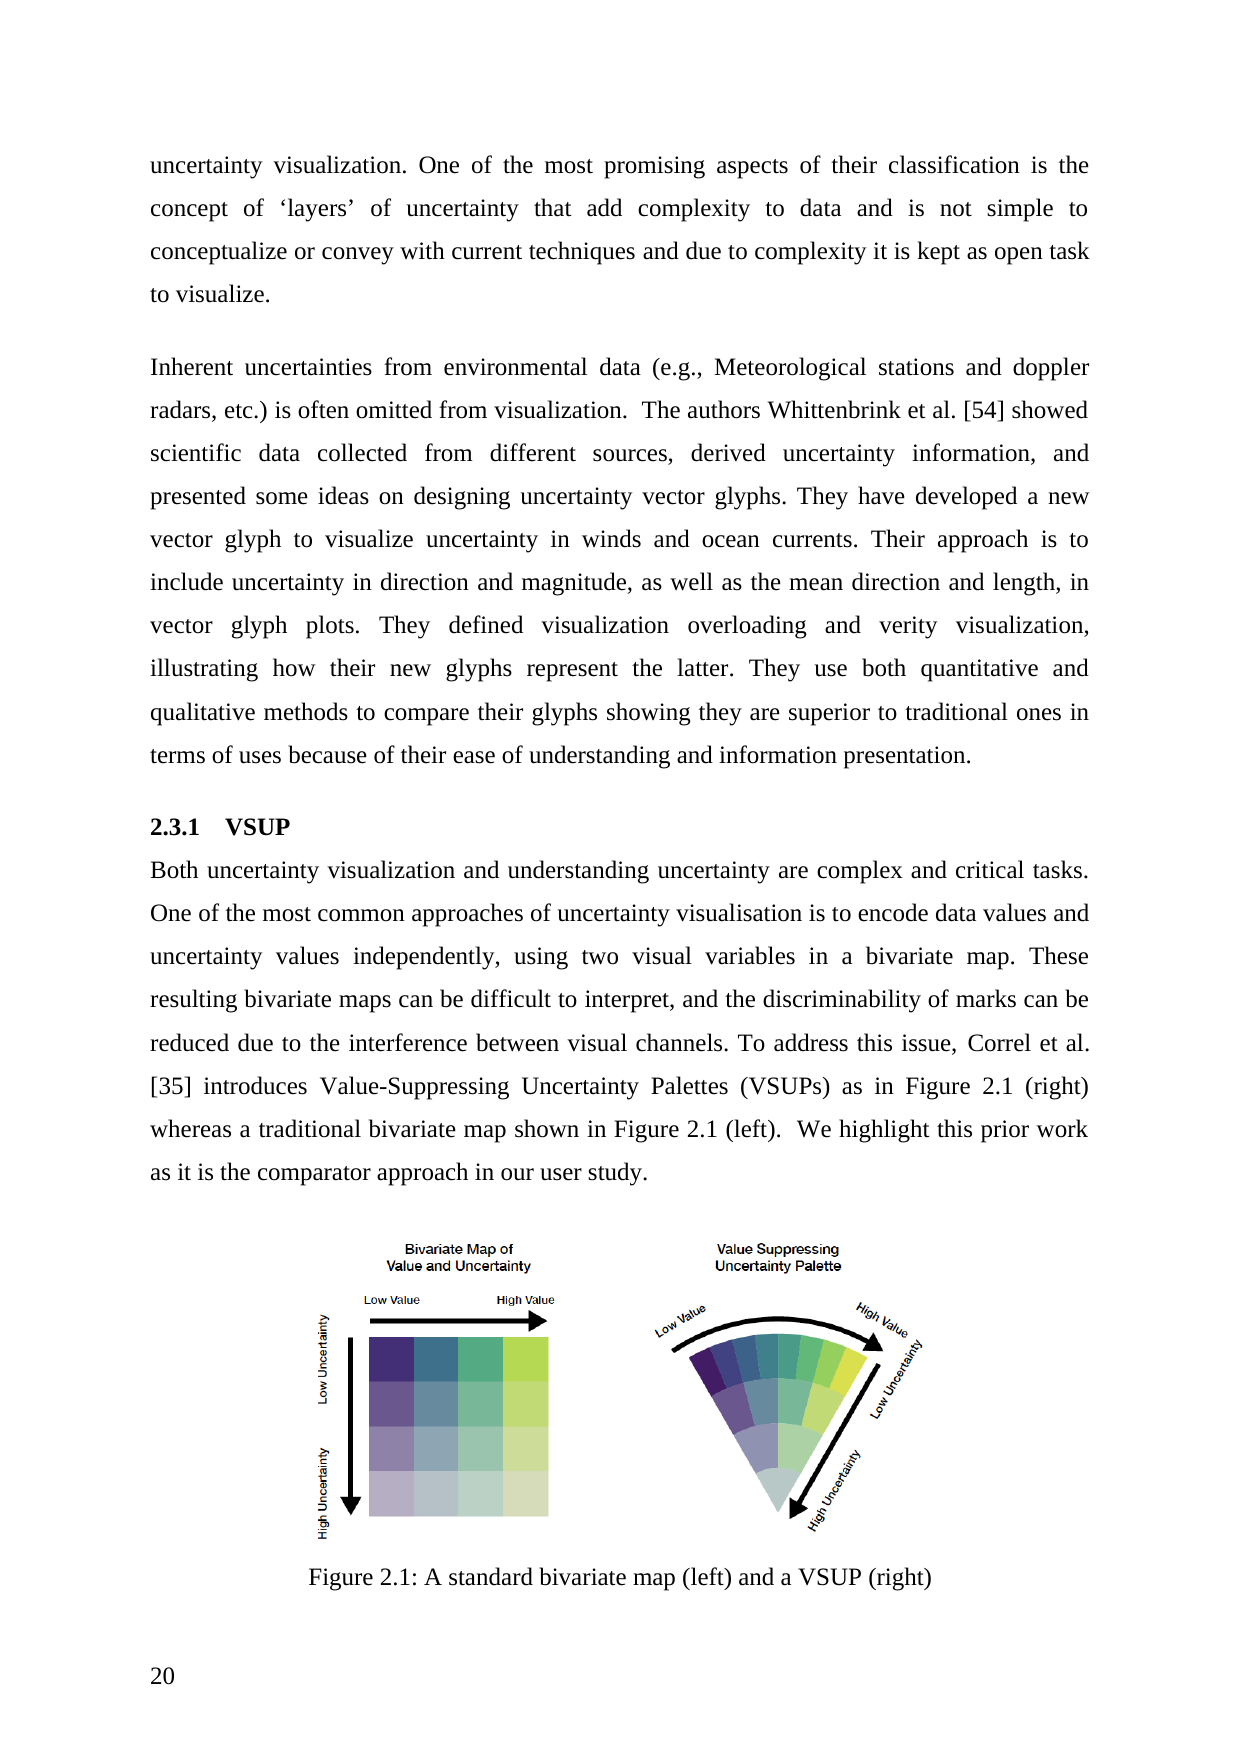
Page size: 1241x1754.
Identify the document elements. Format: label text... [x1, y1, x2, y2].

text 2.3.1 VSUP [150, 812, 1090, 841]
picture [311, 1229, 930, 1548]
text Both uncertainty visualization and understanding uncertainty are complex and critical tasks. One of the most common approaches of uncertainty visualisation is to encode data values and uncertainty values independently, using two visual variables in a bivariate map. These resulting bivariate maps can be difficult to interpret, and the discriminability of marks can be reduced due to the interference between visual channels. To address this issue, Correl et al. [35] introduces Value-Suppressing Uncertainty Palettes (VSUPs) as in Figure 2.1 (right) whereas a traditional bivariate map shown in Figure 2.1 (left). We highlight this prior work as it is the comparator approach in our user study. [150, 855, 1090, 1186]
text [150, 150, 1090, 308]
text Inherent uncertainties from environmental data (e.g., Meteorological stations and doppler radars, etc.) is often omitted from visualization. The authors Whittenbrink et al. [54] showed scientific data collected from different sources, derived uncertainty information, and presented some ideas on designing uncertainty vector glyphs. They have developed a new vector glyph to visualize uncertainty in winds and ocean currents. Their approach is to include uncertainty in direction and magnitude, as well as the mean direction and length, in vector glyph plots. They defined visualization overloading and verity visualization, illustrating how their new glyphs represent the latter. They use both quantitative and qualitative methods to compare their glyphs showing they are superior to traditional ones in terms of uses because of their ease of understanding and information presentation. [150, 352, 1090, 768]
